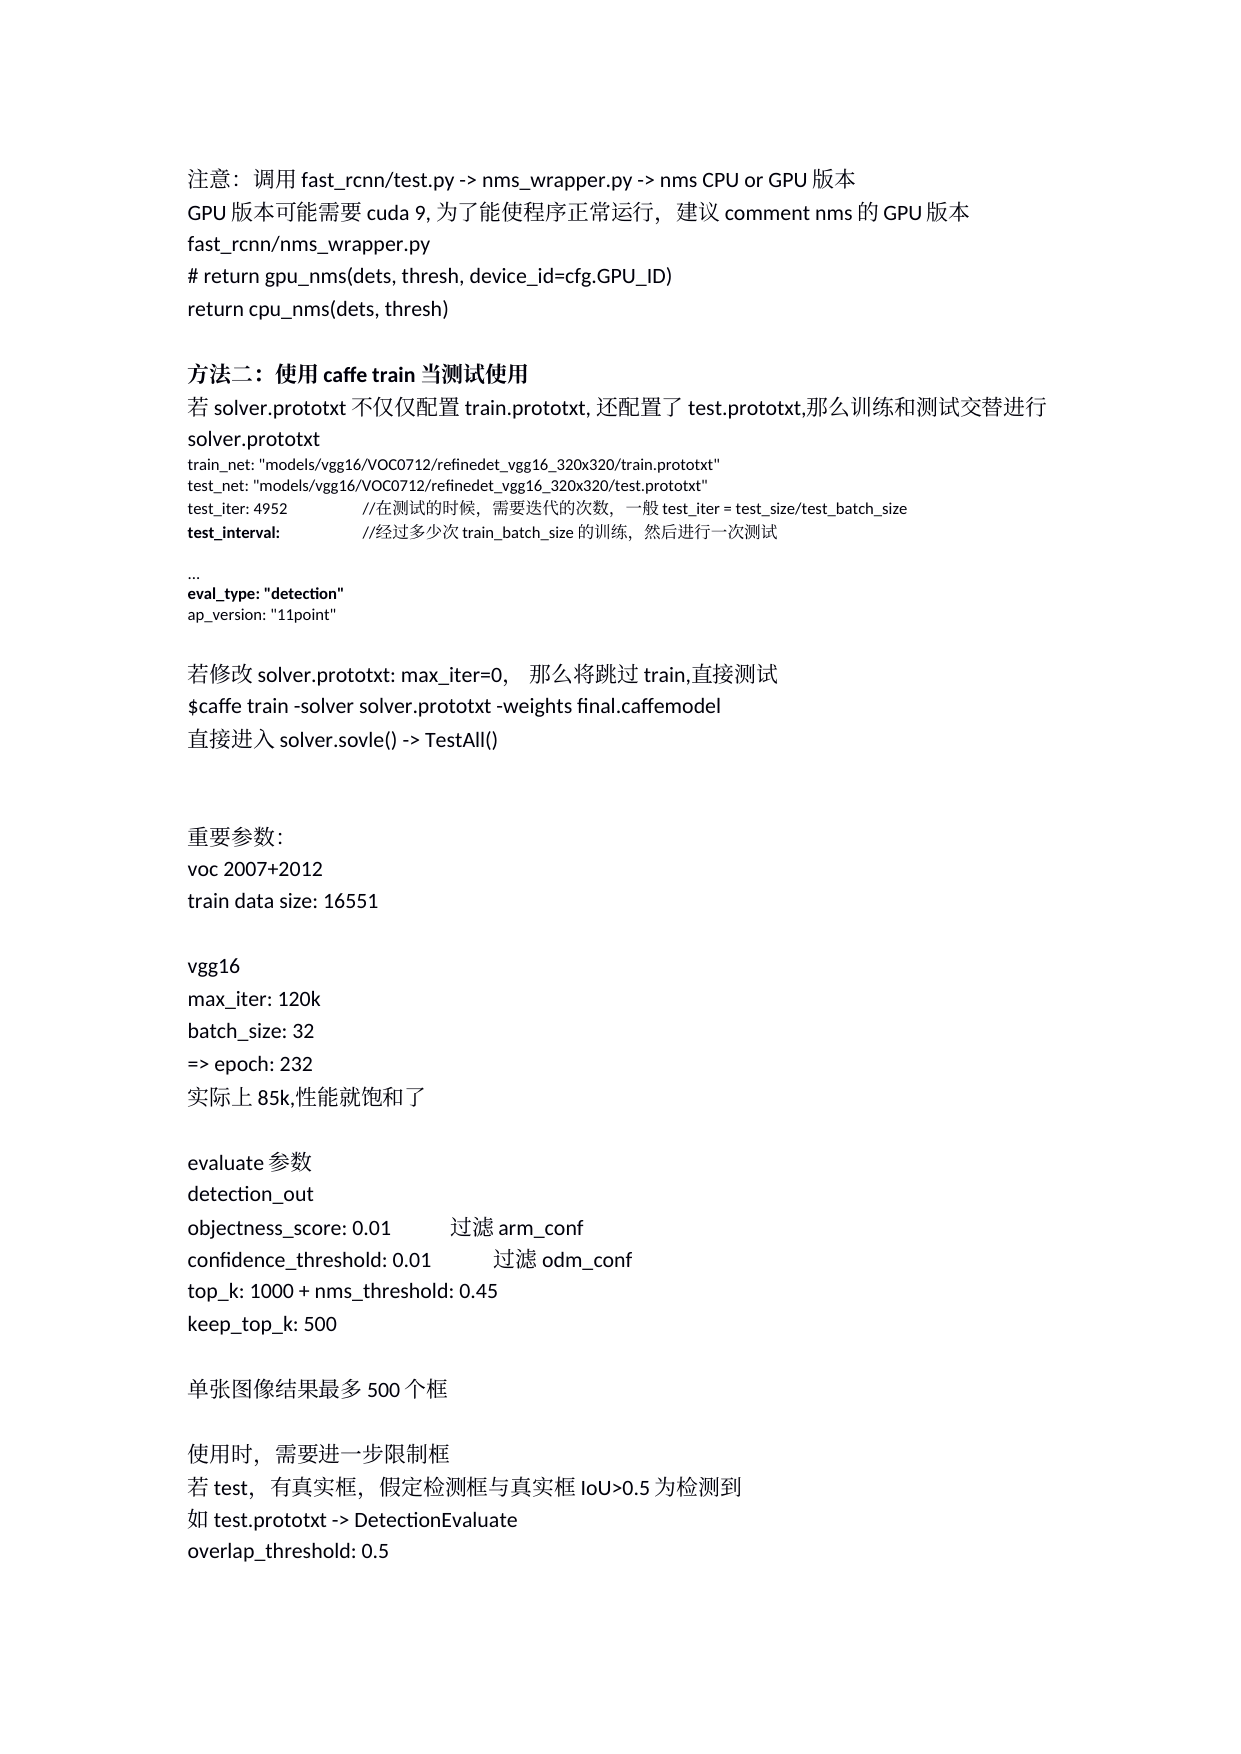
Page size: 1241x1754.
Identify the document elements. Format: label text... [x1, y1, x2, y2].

text return cpu_nms(dets, thresh) [187, 292, 1053, 324]
text test_interval: //经过多少次train_batch_size的训练，然后进行一次测试 [187, 519, 1053, 543]
text test_net: "models/vgg16/VOC0712/refinedet_vgg16_320x320/test.prototxt" [187, 475, 1053, 495]
text fast_rcnn/nms_wrapper.py [187, 227, 1053, 259]
text batch_size: 32 [187, 1014, 1053, 1047]
text max_iter: 120k [187, 982, 1053, 1014]
text 若solver.prototxt不仅仅配置train.prototxt, 还配置了test.prototxt,那么训练和测试交替进行 [187, 389, 1053, 422]
text 单张图像结果最多500个框 [187, 1372, 1053, 1404]
text objectness_score: 0.01 过滤arm_conf [187, 1209, 1053, 1242]
text detection_out [187, 1177, 1053, 1209]
text 重要参数： [187, 819, 1053, 852]
text # return gpu_nms(dets, thresh, device_id=cfg.GPU_ID) [187, 259, 1053, 292]
text 使用时，需要进一步限制框 [187, 1437, 1053, 1469]
text eval_type: "detection" [187, 584, 1053, 604]
text top_k: 1000 + nms_threshold: 0.45 [187, 1274, 1053, 1307]
text $caffe train -solver solver.prototxt -weights final.caffemodel [187, 689, 1053, 722]
text 方法二：使用caffe train当测试使用 [187, 357, 1053, 389]
text overlap_threshold: 0.5 [187, 1534, 1053, 1567]
text confidence_threshold: 0.01 过滤odm_conf [187, 1242, 1053, 1274]
text vgg16 [187, 949, 1053, 982]
text 如test.prototxt -> DetectionEvaluate [187, 1502, 1053, 1534]
text evaluate参数 [187, 1144, 1053, 1177]
text 若test，有真实框，假定检测框与真实框IoU>0.5为检测到 [187, 1469, 1053, 1502]
text ... [187, 563, 1053, 584]
text 注意：调用fast_rcnn/test.py -> nms_wrapper.py -> nms CPU or GPU版本 [187, 162, 1053, 194]
text GPU版本可能需要cuda 9, 为了能使程序正常运行，建议comment nms的GPU版本 [187, 194, 1053, 227]
text test_iter: 4952 //在测试的时候，需要迭代的次数，一般test_iter = test_size/test_batch_size [187, 495, 1053, 519]
text solver.prototxt [187, 422, 1053, 454]
text => epoch: 232 [187, 1047, 1053, 1079]
text train_net: "models/vgg16/VOC0712/refinedet_vgg16_320x320/train.prototxt" [187, 454, 1053, 475]
text 实际上85k,性能就饱和了 [187, 1079, 1053, 1112]
text 若修改solver.prototxt: max_iter=0， 那么将跳过train,直接测试 [187, 657, 1053, 689]
text ap_version: "11point" [187, 604, 1053, 624]
text keep_top_k: 500 [187, 1307, 1053, 1339]
text train data size: 16551 [187, 884, 1053, 917]
text 直接进入solver.sovle() -> TestAll() [187, 722, 1053, 754]
text voc 2007+2012 [187, 852, 1053, 884]
